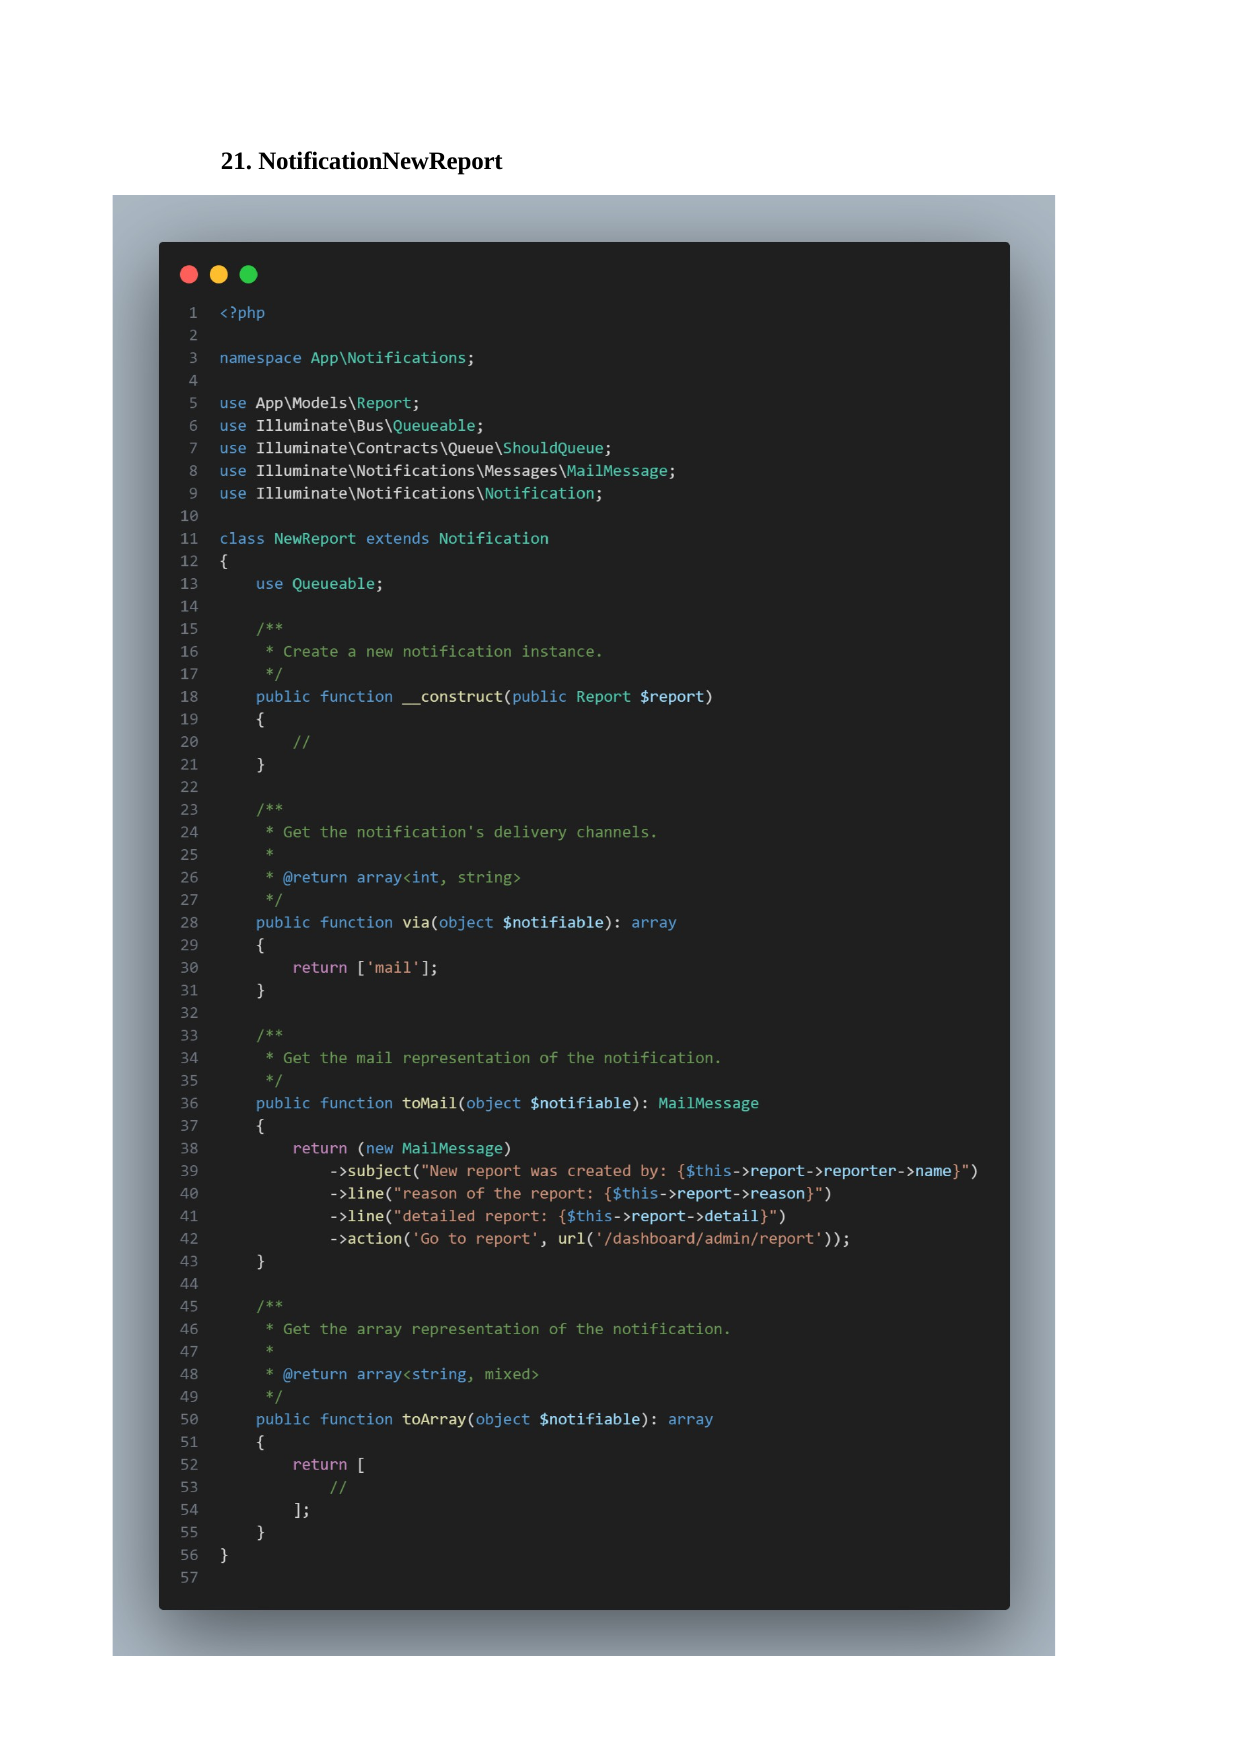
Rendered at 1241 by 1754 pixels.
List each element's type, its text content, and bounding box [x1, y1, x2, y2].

picture [112, 195, 1056, 1656]
list NotificationNewReport [221, 146, 1137, 175]
